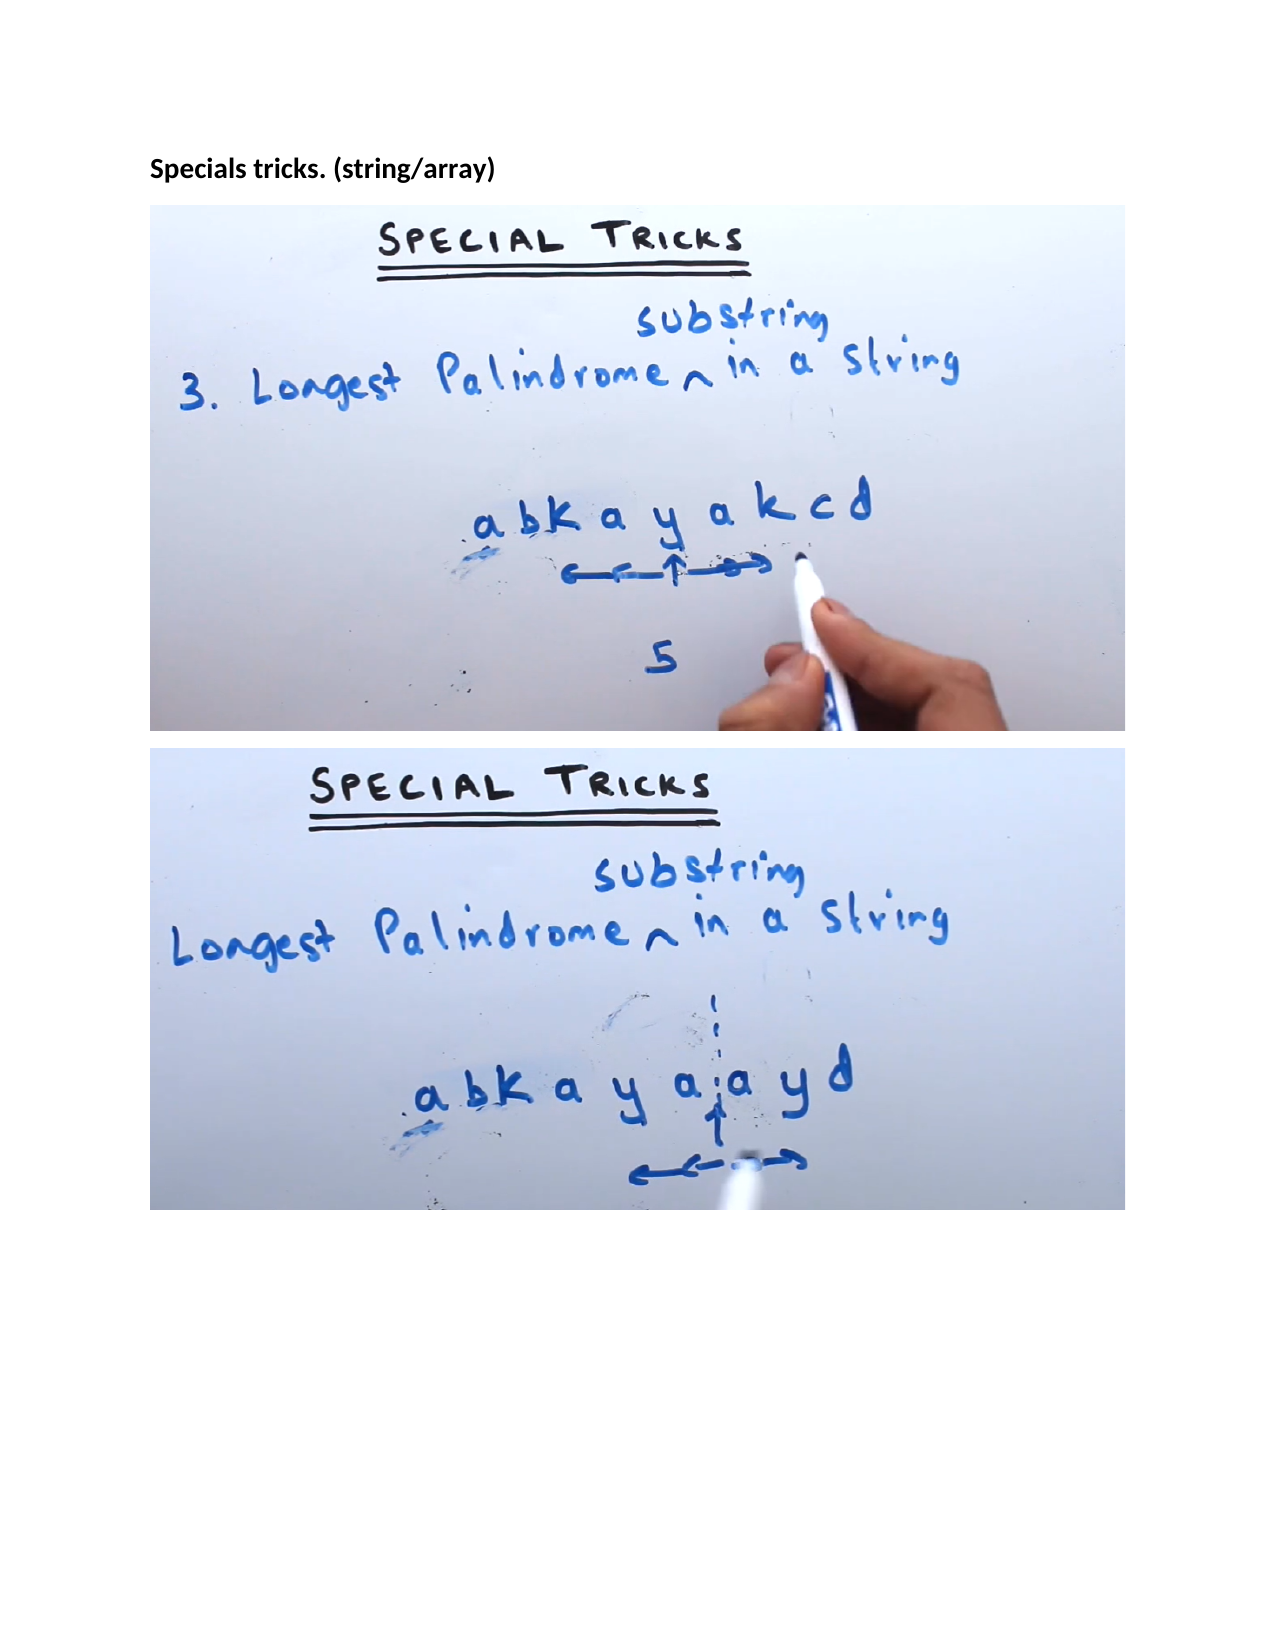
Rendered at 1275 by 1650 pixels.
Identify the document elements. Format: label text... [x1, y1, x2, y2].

picture [150, 748, 1125, 1210]
text Specials tricks. (string/array) [150, 150, 1125, 186]
picture [150, 205, 1125, 731]
